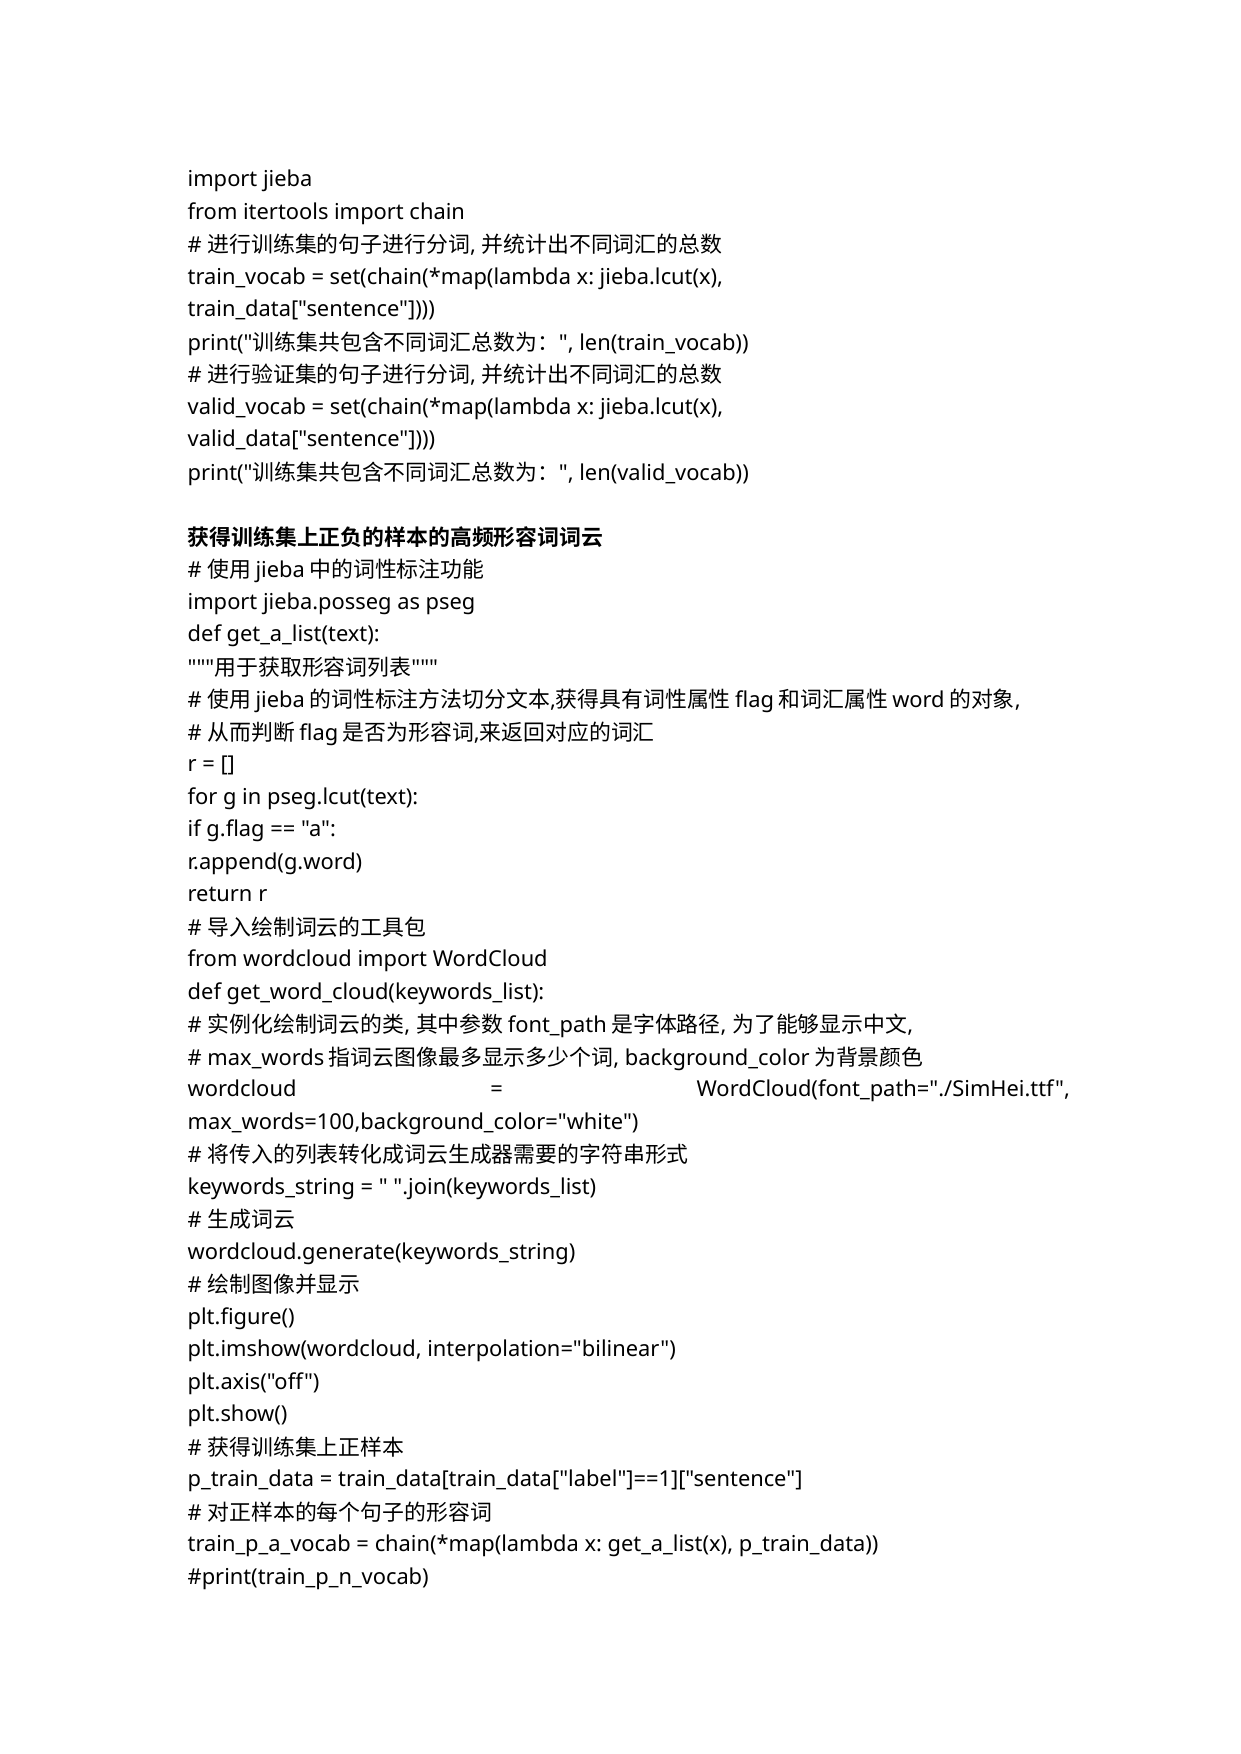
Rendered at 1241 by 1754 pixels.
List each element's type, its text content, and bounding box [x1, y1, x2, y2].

text # 将传入的列表转化成词云生成器需要的字符串形式 [187, 1137, 1070, 1169]
text # 对正样本的每个句子的形容词 [187, 1494, 1070, 1527]
text train_vocab = set(chain(*map(lambda x: jieba.lcut(x), [187, 259, 1070, 292]
text r = [] [187, 747, 1070, 779]
text # 进行验证集的句子进行分词, 并统计出不同词汇的总数 [187, 357, 1070, 389]
text # max_words指词云图像最多显示多少个词, background_color为背景颜色 [187, 1039, 1070, 1072]
text plt.imshow(wordcloud, interpolation="bilinear") [187, 1332, 1070, 1364]
text # 进行训练集的句子进行分词, 并统计出不同词汇的总数 [187, 227, 1070, 259]
text plt.figure() [187, 1299, 1070, 1332]
text wordcloud.generate(keywords_string) [187, 1234, 1070, 1267]
text # 从而判断flag是否为形容词,来返回对应的词汇 [187, 714, 1070, 747]
text """用于获取形容词列表""" [187, 649, 1070, 682]
text p_train_data = train_data[train_data["label"]==1]["sentence"] [187, 1462, 1070, 1494]
text return r [187, 877, 1070, 909]
text print("训练集共包含不同词汇总数为：", len(valid_vocab)) [187, 454, 1070, 487]
text keywords_string = " ".join(keywords_list) [187, 1169, 1070, 1202]
text valid_data["sentence"]))) [187, 422, 1070, 454]
text plt.show() [187, 1397, 1070, 1429]
text # 生成词云 [187, 1202, 1070, 1234]
text from itertools import chain [187, 194, 1070, 227]
text import jieba.posseg as pseg [187, 584, 1070, 617]
text valid_vocab = set(chain(*map(lambda x: jieba.lcut(x), [187, 389, 1070, 422]
text for g in pseg.lcut(text): [187, 779, 1070, 812]
text # 使用jieba的词性标注方法切分文本,获得具有词性属性flag和词汇属性word的对象, [187, 682, 1070, 714]
text if g.flag == "a": [187, 812, 1070, 844]
text train_data["sentence"]))) [187, 292, 1070, 324]
text #print(train_p_n_vocab) [187, 1559, 1070, 1592]
text plt.axis("off") [187, 1364, 1070, 1397]
text print("训练集共包含不同词汇总数为：", len(train_vocab)) [187, 324, 1070, 357]
text import jieba [187, 162, 1070, 194]
text # 绘制图像并显示 [187, 1267, 1070, 1299]
text train_p_a_vocab = chain(*map(lambda x: get_a_list(x), p_train_data)) [187, 1527, 1070, 1559]
text r.append(g.word) [187, 844, 1070, 877]
text from wordcloud import WordCloud [187, 942, 1070, 974]
text 获得训练集上正负的样本的高频形容词词云 [187, 519, 1070, 552]
text # 实例化绘制词云的类, 其中参数font_path是字体路径, 为了能够显示中文, [187, 1007, 1070, 1039]
text wordcloud = WordCloud(font_path="./SimHei.ttf", max_words=100,background_color="white") [187, 1072, 1070, 1137]
text # 导入绘制词云的工具包 [187, 909, 1070, 942]
text def get_word_cloud(keywords_list): [187, 974, 1070, 1007]
text # 获得训练集上正样本 [187, 1429, 1070, 1462]
text # 使用jieba中的词性标注功能 [187, 552, 1070, 584]
text def get_a_list(text): [187, 617, 1070, 649]
